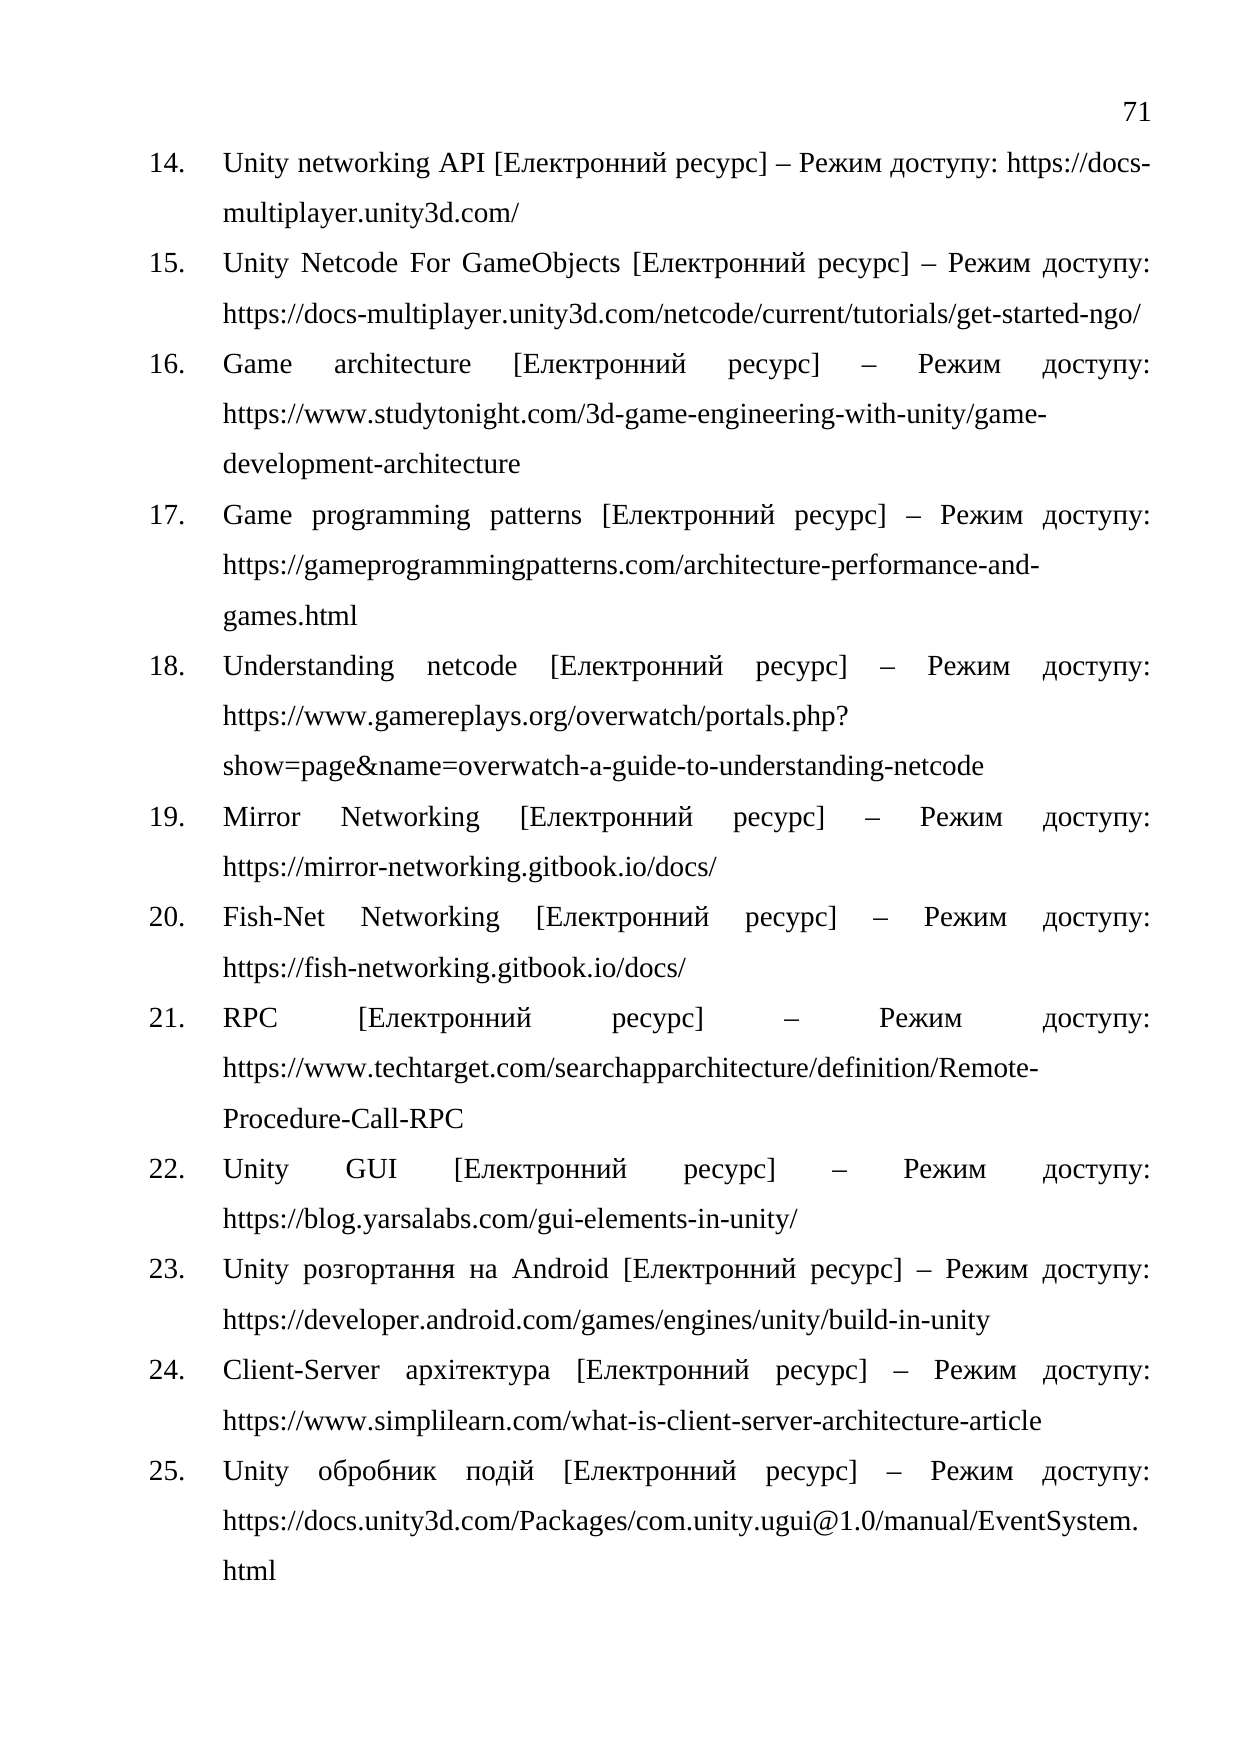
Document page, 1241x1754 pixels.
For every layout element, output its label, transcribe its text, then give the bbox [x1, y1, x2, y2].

list Client-Server архітектура [Електронний ресурс] – Режим доступу: https://www.simplilearn.com/what-is-client-server-architecture-article [185, 1386, 1152, 1436]
list Game architecture [Електронний ресурс] – Режим доступу: https://www.studytonight.com/3d-game-engineering-with-unity/game-development-architecture [185, 379, 1152, 480]
list Unity networking API [Електронний ресурс] – Режим доступу: https://docs-multiplayer.unity3d.com/ [185, 178, 1152, 229]
list Mirror Networking [Електронний ресурс] – Режим доступу: https://mirror-networking.gitbook.io/docs/ [185, 832, 1152, 883]
list Unity Netcode For GameObjects [Електронний ресурс] – Режим доступу: https://docs-multiplayer.unity3d.com/netcode/current/tutorials/get-started-ngo/ [185, 279, 1152, 329]
list RPC [Електронний ресурс] – Режим доступу: https://www.techtarget.com/searchapparchitecture/definition/Remote-Procedure-Call-RPC [185, 1034, 1152, 1134]
list Unity розгортання на Android [Електронний ресурс] – Режим доступу: https://developer.android.com/games/engines/unity/build-in-unity [185, 1285, 1152, 1336]
list Game programming patterns [Електронний ресурс] – Режим доступу: https://gameprogrammingpatterns.com/architecture-performance-and-games.html [185, 531, 1152, 631]
list Fish-Net Networking [Електронний ресурс] – Режим доступу: https://fish-networking.gitbook.io/docs/ [185, 933, 1152, 983]
list Understanding netcode [Електронний ресурс] – Режим доступу: https://www.gamereplays.org/overwatch/portals.php?show=page&name=overwatch-a-guide-to-understanding-netcode [185, 681, 1152, 782]
list Unity GUI [Електронний ресурс] – Режим доступу: https://blog.yarsalabs.com/gui-elements-in-unity/ [185, 1184, 1152, 1235]
list Unity обробник подій [Електронний ресурс] – Режим доступу: https://docs.unity3d.com/Packages/com.unity.ugui@1.0/manual/EventSystem.html [185, 1486, 1152, 1587]
